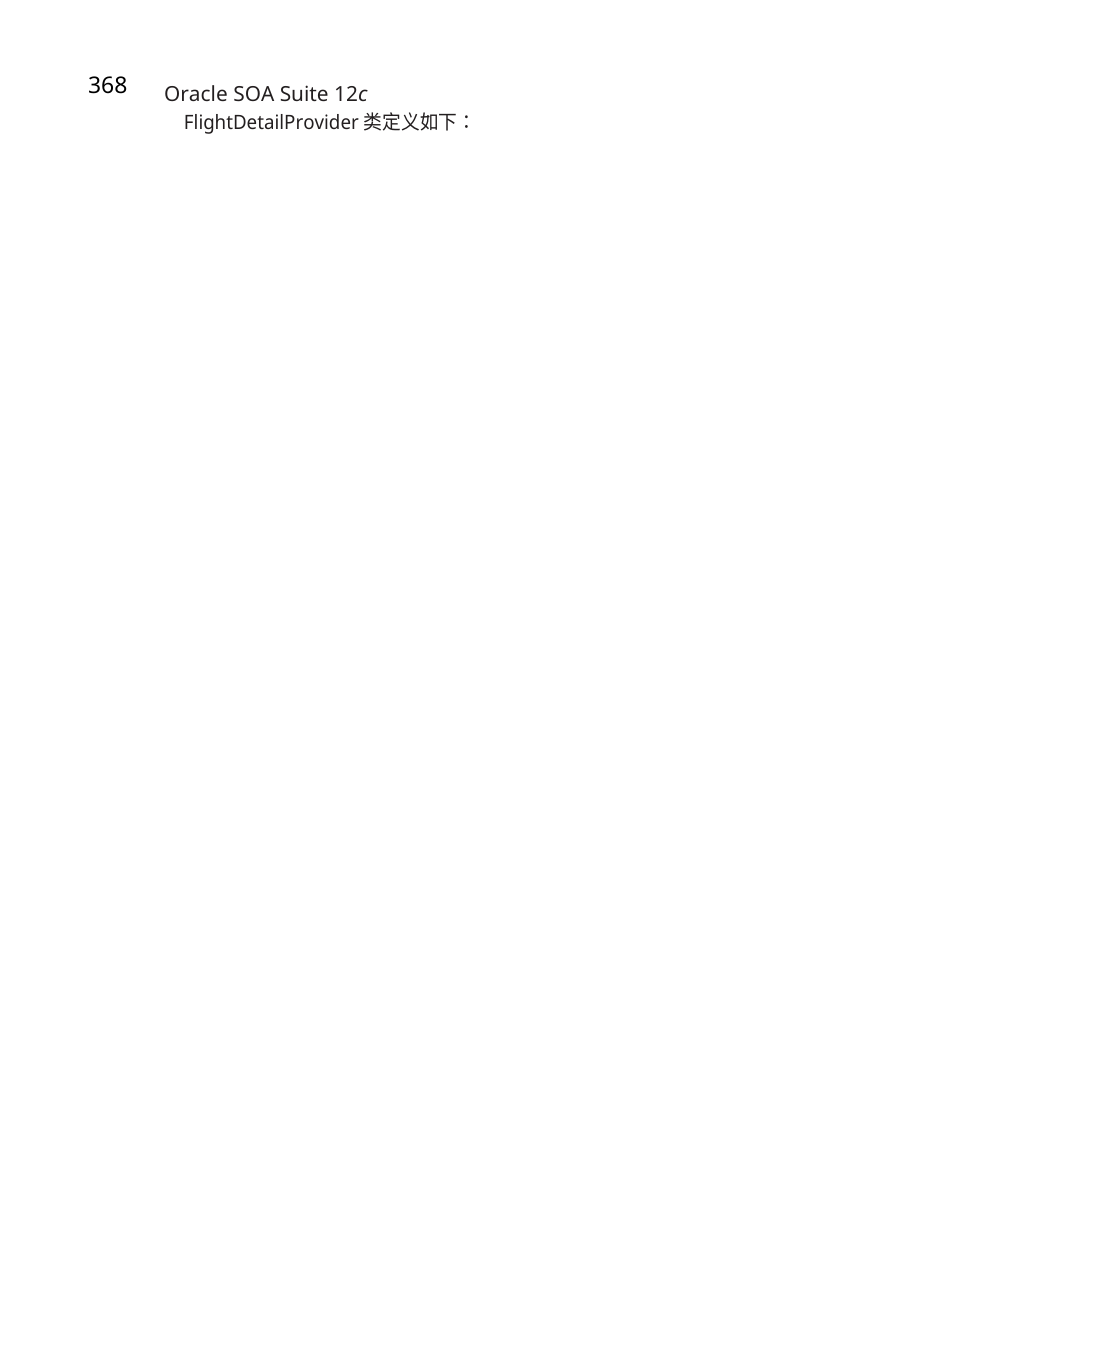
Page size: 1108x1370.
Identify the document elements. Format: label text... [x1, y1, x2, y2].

text FlightDetailProvider 类定义如下： [184, 108, 1107, 135]
